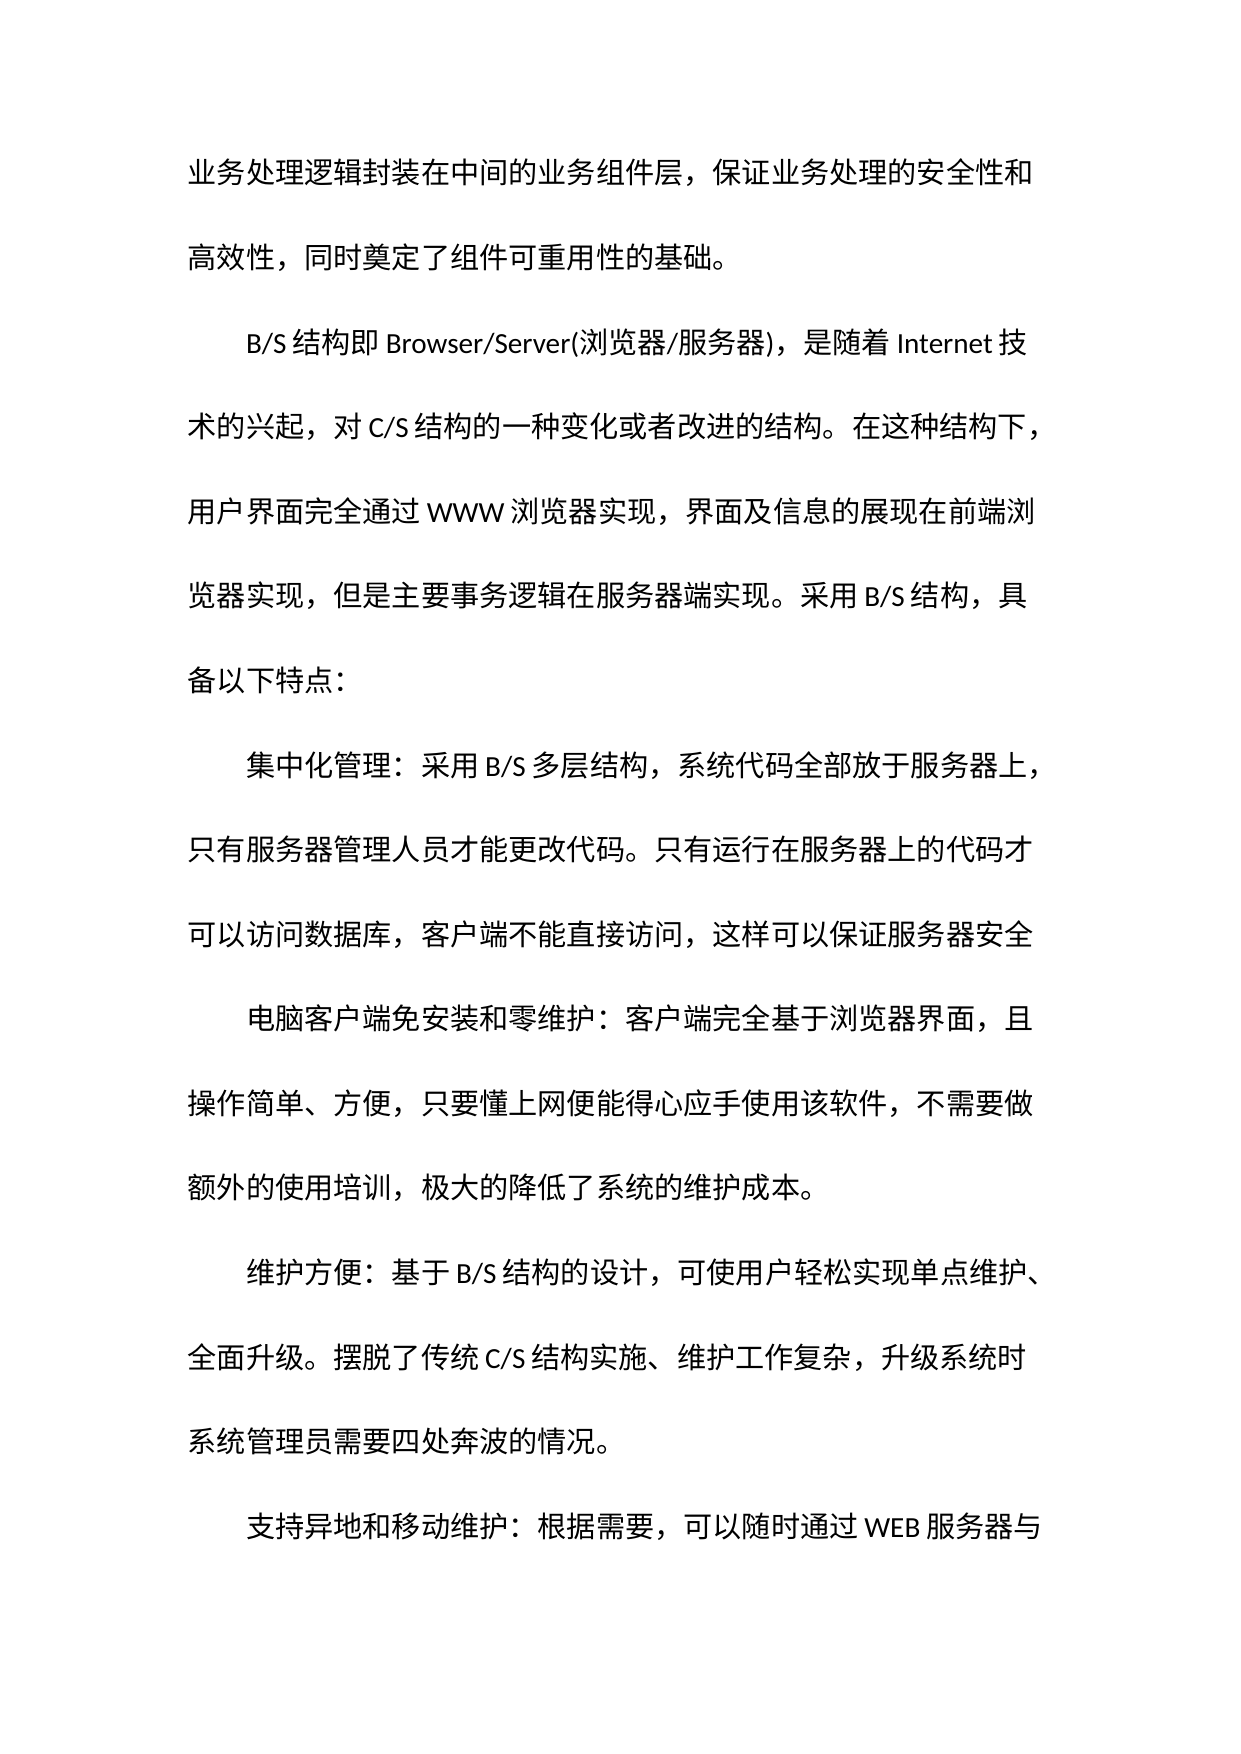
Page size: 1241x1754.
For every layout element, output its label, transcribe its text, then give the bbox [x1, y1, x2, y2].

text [187, 1503, 1053, 1546]
text B/S结构即Browser/Server(浏览器/服务器)，是随着Internet技术的兴起，对C/S结构的一种变化或者改进的结构。在这种结构下，用户界面完全通过WWW浏览器实现，界面及信息的展现在前端浏览器实现，但是主要事务逻辑在服务器端实现。采用B/S结构，具备以下特点： [187, 319, 1053, 700]
text 集中化管理：采用B/S多层结构，系统代码全部放于服务器上，只有服务器管理人员才能更改代码。只有运行在服务器上的代码才可以访问数据库，客户端不能直接访问，这样可以保证服务器安全 [187, 742, 1053, 953]
text 电脑客户端免安装和零维护：客户端完全基于浏览器界面，且操作简单、方便，只要懂上网便能得心应手使用该软件，不需要做额外的使用培训，极大的降低了系统的维护成本。 [187, 996, 1053, 1207]
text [187, 150, 1053, 277]
text 维护方便：基于B/S结构的设计，可使用户轻松实现单点维护、全面升级。摆脱了传统C/S结构实施、维护工作复杂，升级系统时系统管理员需要四处奔波的情况。 [187, 1249, 1053, 1461]
